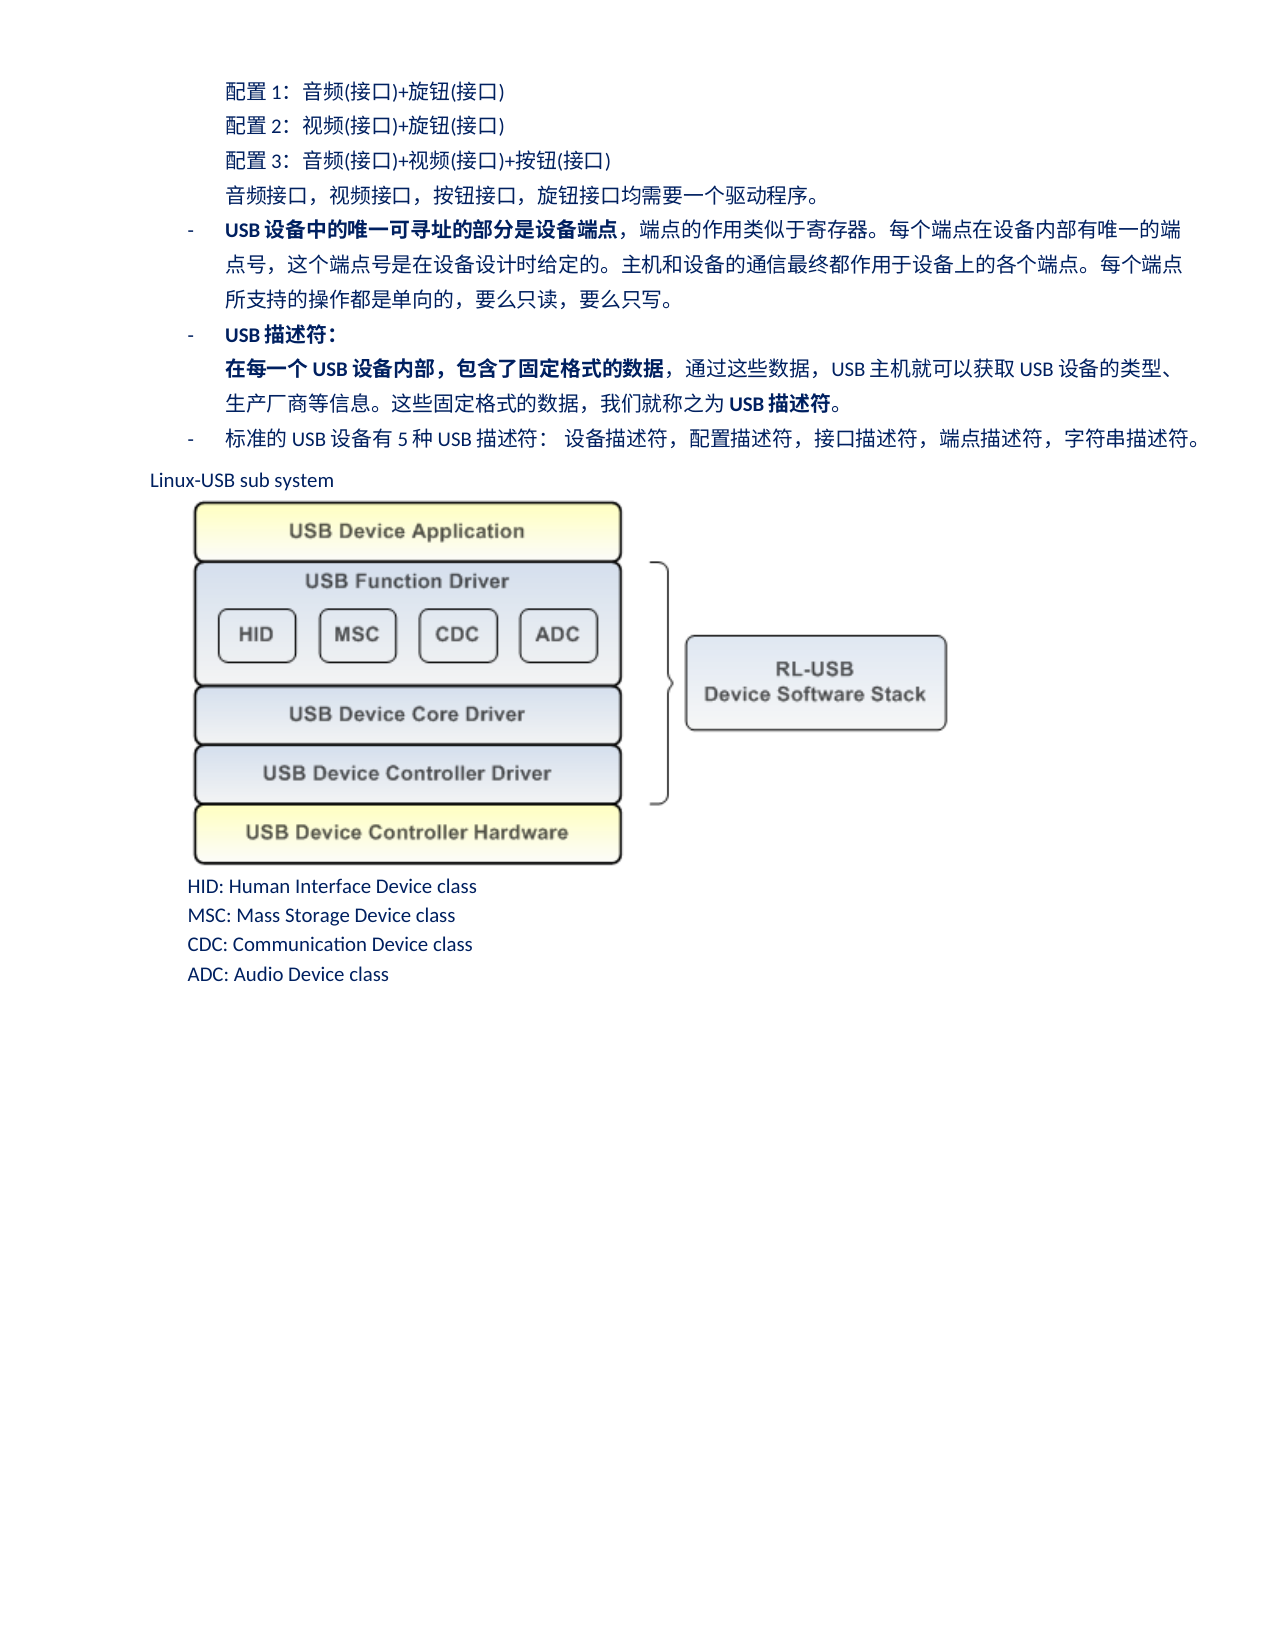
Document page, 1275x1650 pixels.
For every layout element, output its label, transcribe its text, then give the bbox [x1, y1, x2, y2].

text USB描述符： 在每一个USB设备内部，包含了固定格式的数据，通过这些数据，USB主机就可以获取USB设备的类型、生产厂商等信息。这些固定格式的数据，我们就称之为USB描述符。 [187, 318, 1200, 417]
text ADC: Audio Device class [187, 961, 1200, 986]
text HID: Human Interface Device class [187, 873, 1200, 899]
text Linux-USB sub system [150, 467, 1200, 492]
text 标准的USB设备有 5种 USB描述符： 设备描述符，配置描述符，接口描述符，端点描述符，字符串描述符。 [187, 422, 1200, 452]
text USB设备中的唯一可寻址的部分是设备端点，端点的作用类似于寄存器。每个端点在设备内部有唯一的端点号，这个端点号是在设备设计时给定的。主机和设备的通信最终都作用于设备上的各个端点。每个端点所支持的操作都是单向的，要么只读，要么只写。 [187, 214, 1200, 313]
text MSC: Mass Storage Device class [187, 902, 1200, 928]
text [187, 75, 1200, 209]
picture [187, 496, 957, 870]
text CDC: Communication Device class [187, 932, 1200, 957]
